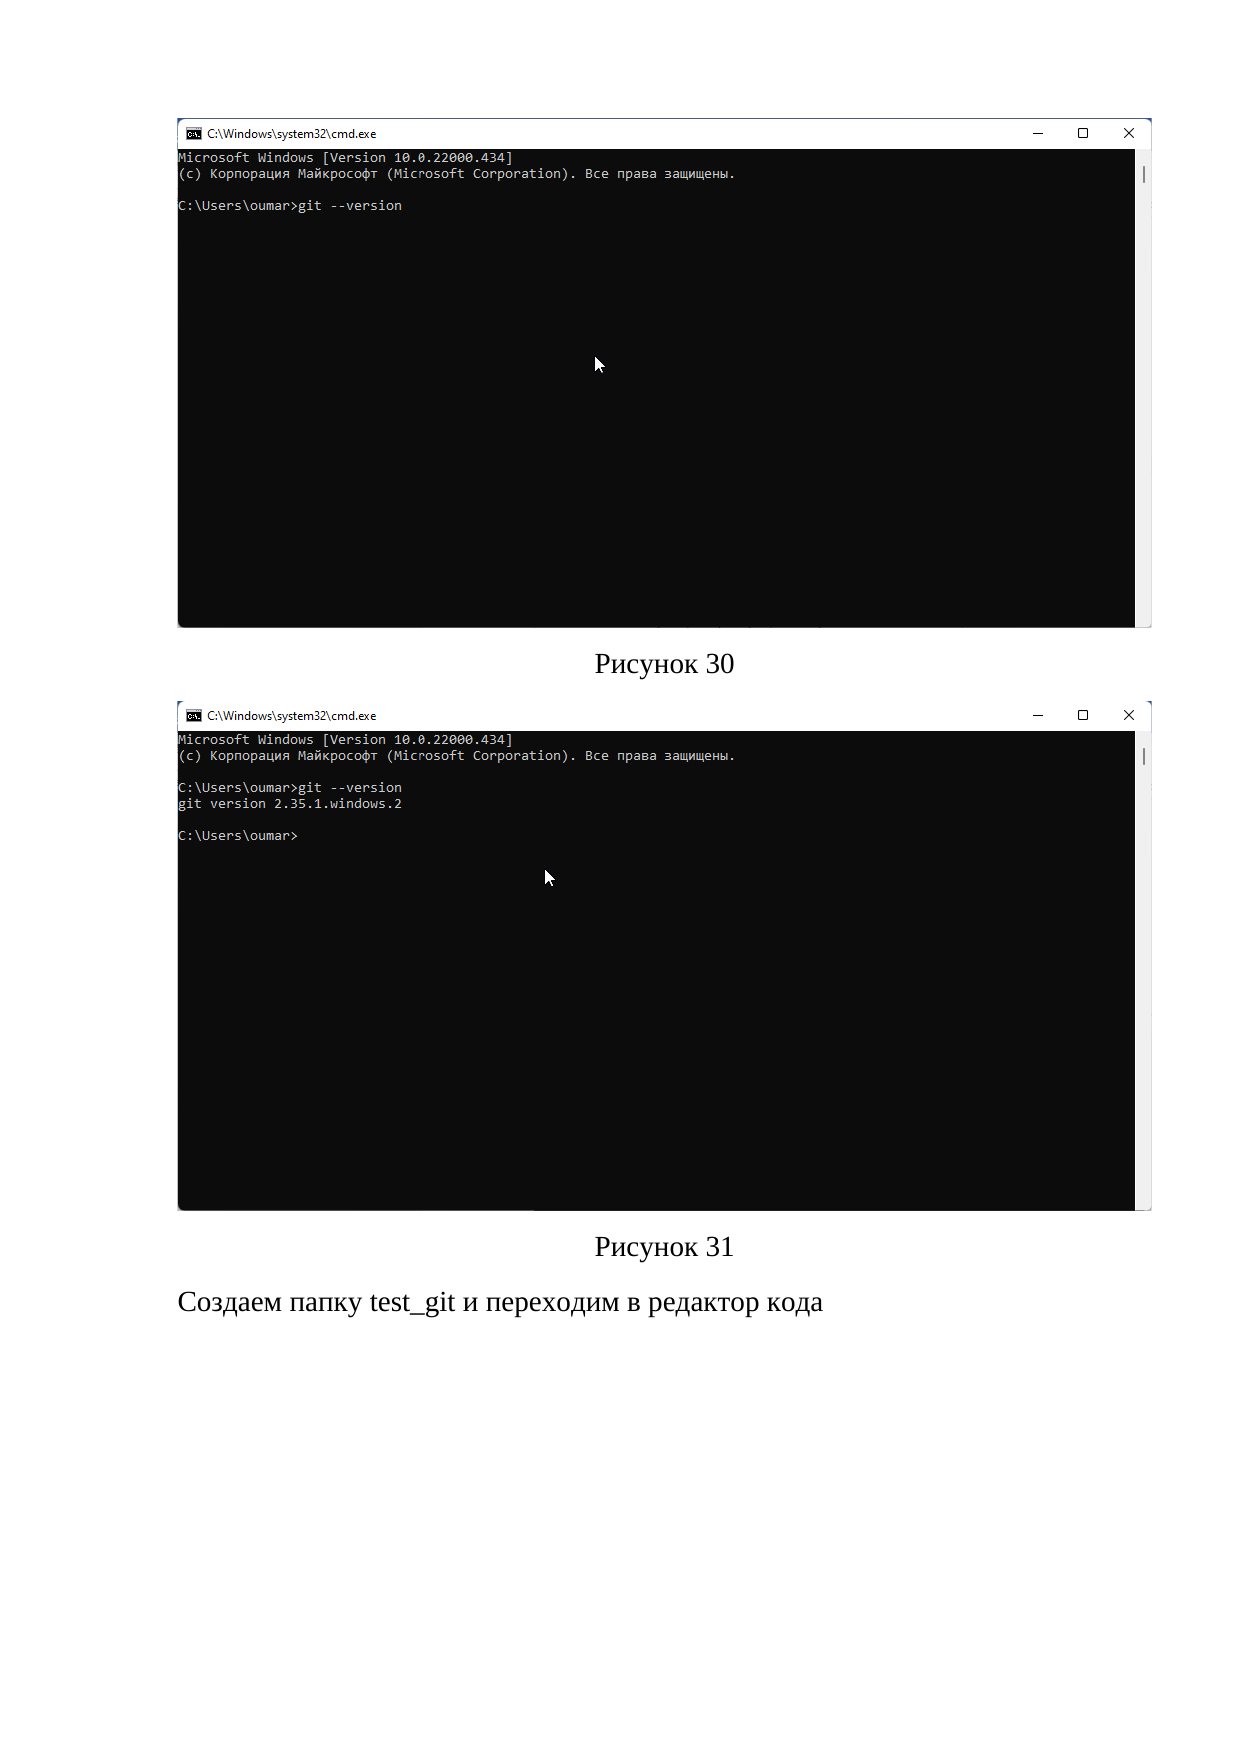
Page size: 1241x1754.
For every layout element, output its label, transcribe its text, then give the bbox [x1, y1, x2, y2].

text Рисунок 31 [177, 1229, 1152, 1263]
text Создаем папку test_git и переходим в редактор кода [177, 1284, 1152, 1317]
picture [177, 118, 1152, 628]
text Рисунок 30 [177, 647, 1152, 680]
picture [177, 701, 1152, 1211]
